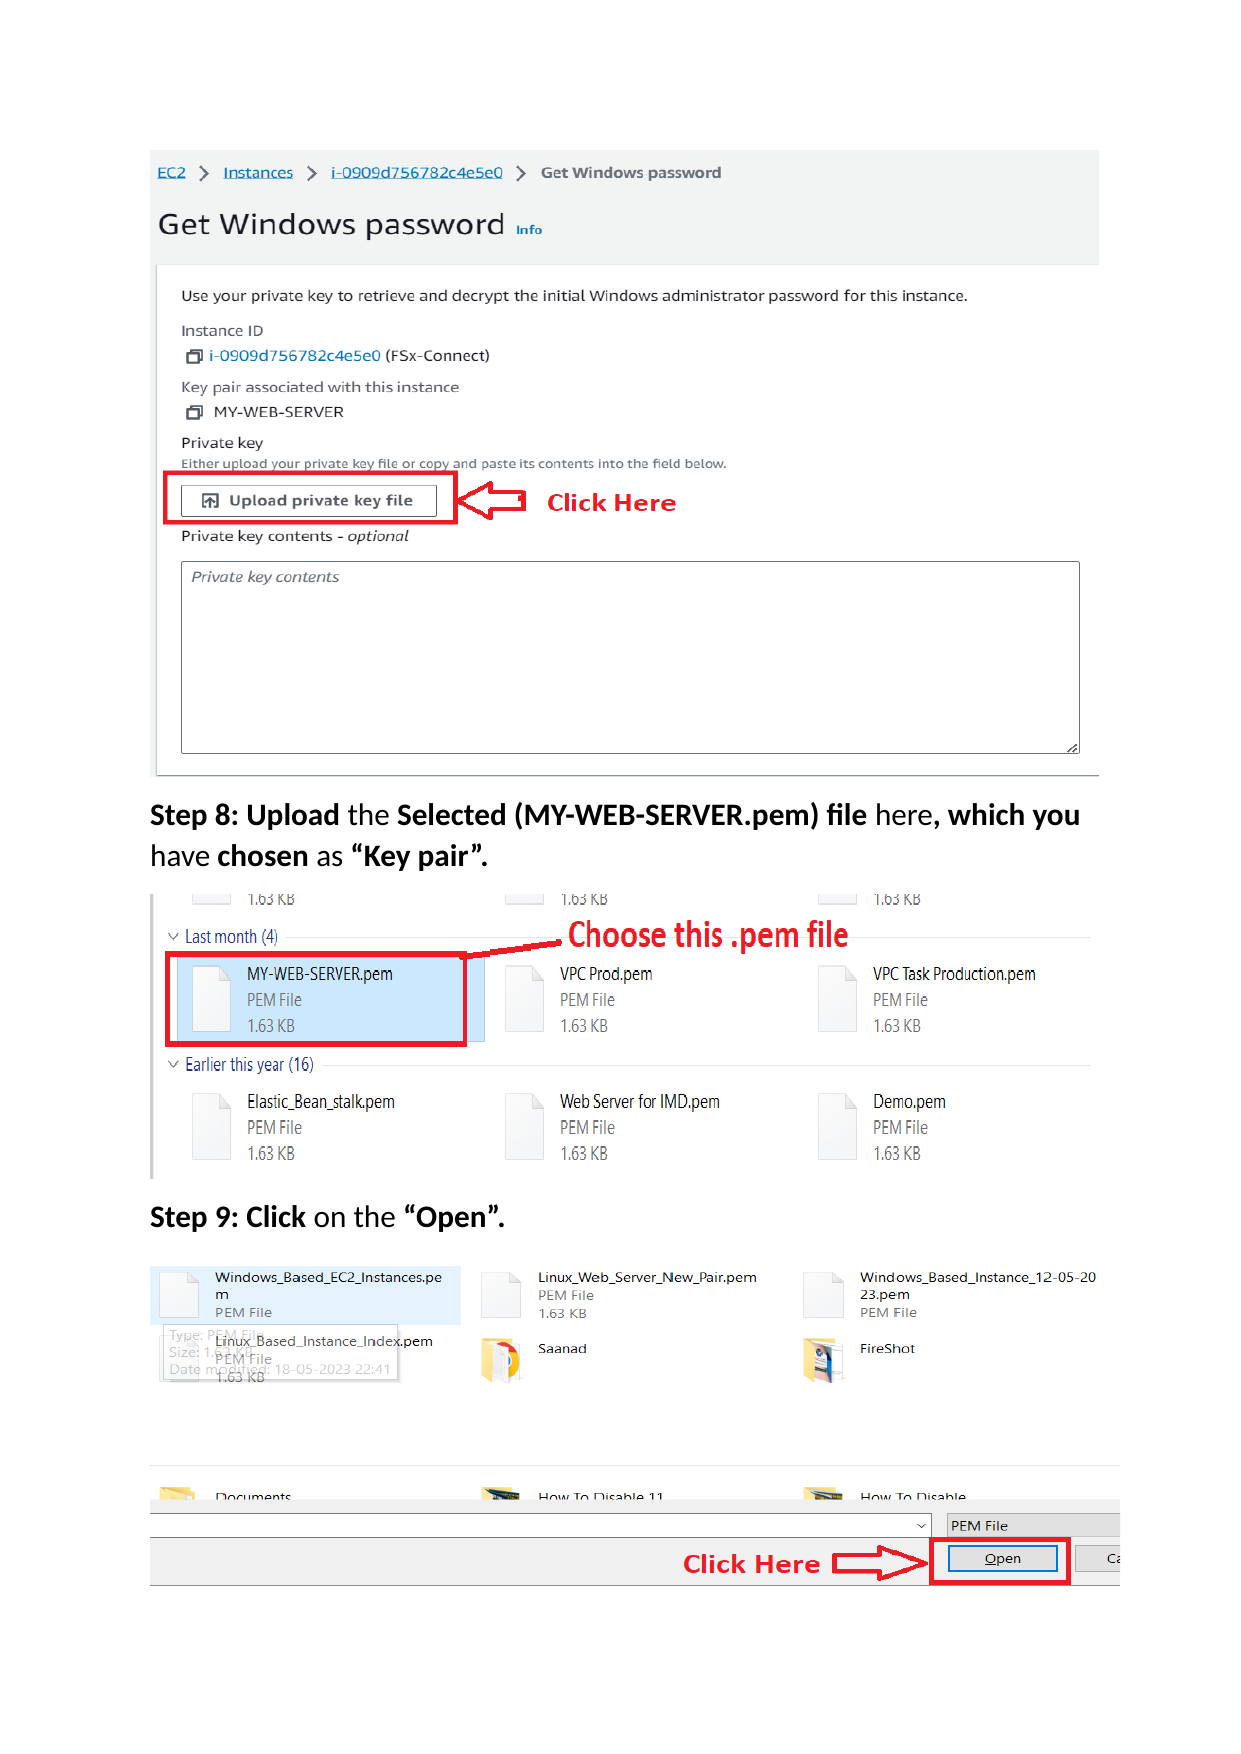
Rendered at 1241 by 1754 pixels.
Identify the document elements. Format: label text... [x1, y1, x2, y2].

picture [150, 1254, 1121, 1586]
text Step 8: Upload the Selected (MY-WEB-SERVER.pem) file here, which you have chosen as “Key pair”. [150, 795, 1090, 875]
picture [150, 894, 1091, 1179]
text Step 9: Click on the “Open”. [150, 1197, 1090, 1235]
picture [150, 150, 1099, 777]
